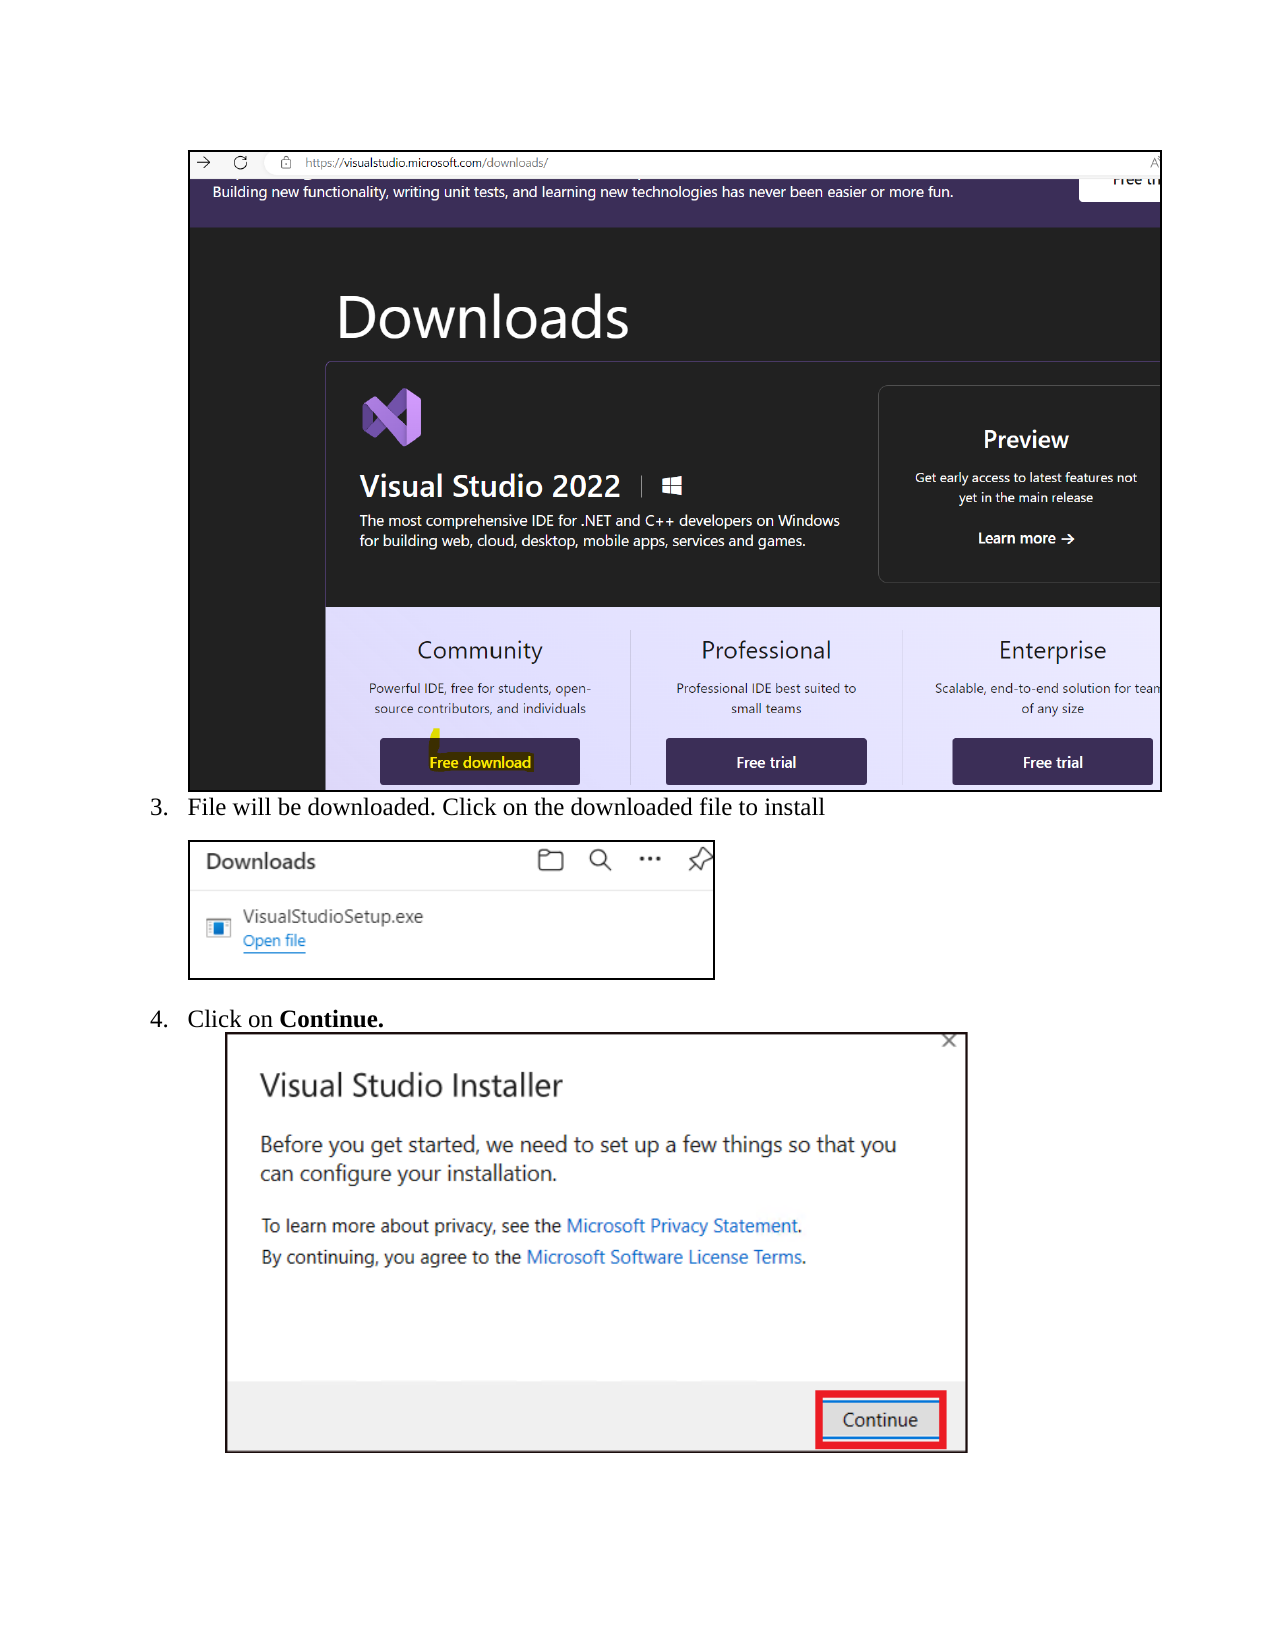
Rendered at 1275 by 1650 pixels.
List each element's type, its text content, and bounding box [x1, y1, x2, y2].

list Click on Continue. [150, 1004, 1125, 1033]
picture [190, 152, 1160, 790]
list File will be downloaded. Click on the downloaded file to install [150, 792, 1125, 821]
picture [190, 842, 713, 978]
picture [225, 1032, 968, 1453]
